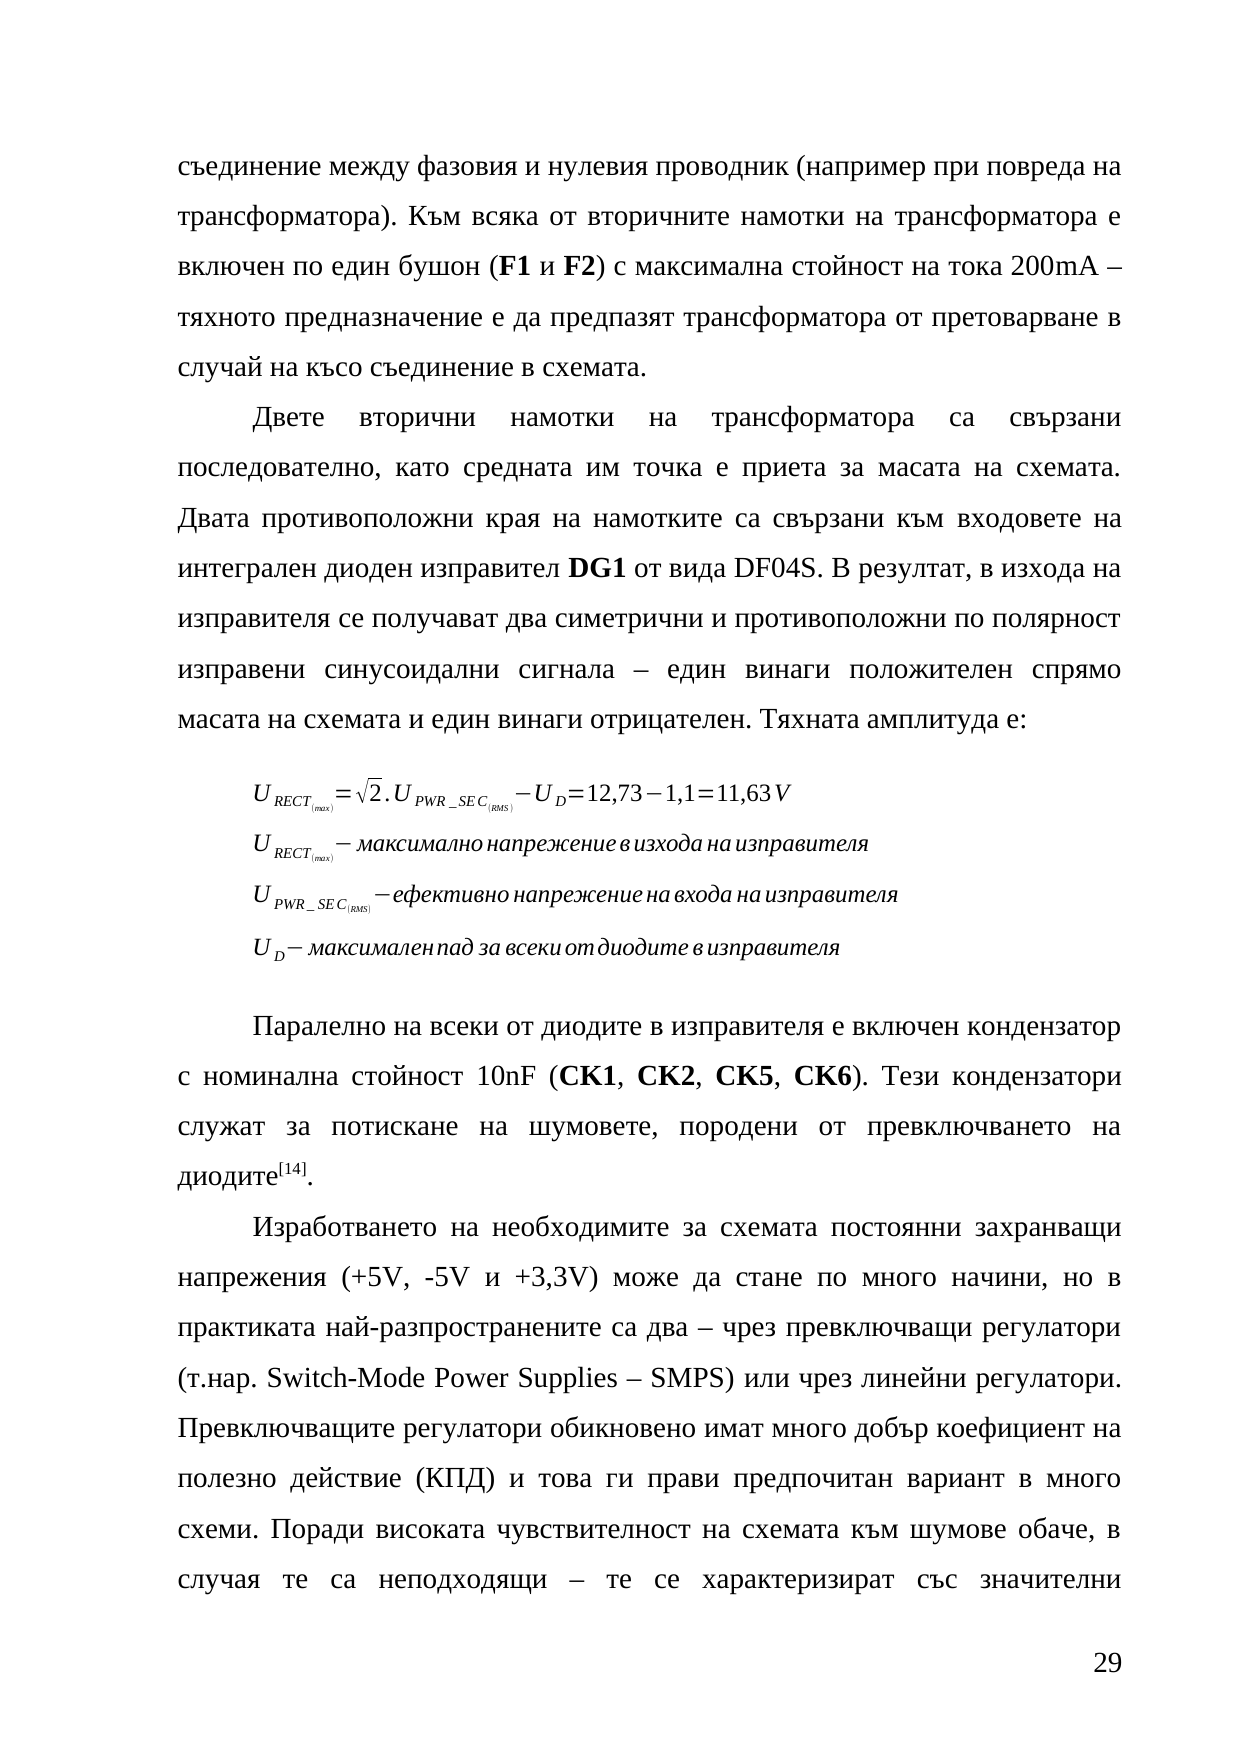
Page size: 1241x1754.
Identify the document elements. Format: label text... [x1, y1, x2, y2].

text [177, 1209, 1122, 1594]
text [177, 148, 1122, 382]
text Двете вторични намотки на трансформатора са свързани последователно, като средната им точка е приета за масата на схемата. Двата противоположни края на намотките са свързани към входовете на интегрален диоден изправител DG1 от вида DF04S. В резултат, в изхода на изправителя се получават два симетрични и противоположни по полярност изправени синусоидални сигнала – един винаги положителен спрямо масата на схемата и един винаги отрицателен. Тяхната амплитуда е: [177, 399, 1122, 735]
text Паралелно на всеки от диодите в изправителя е включен кондензатор с номинална стойност 10nF (CK1, CK2, CK5, CK6). Тези кондензатори служат за потискане на шумовете, породени от превключването на диодите[14]. [177, 1008, 1122, 1192]
